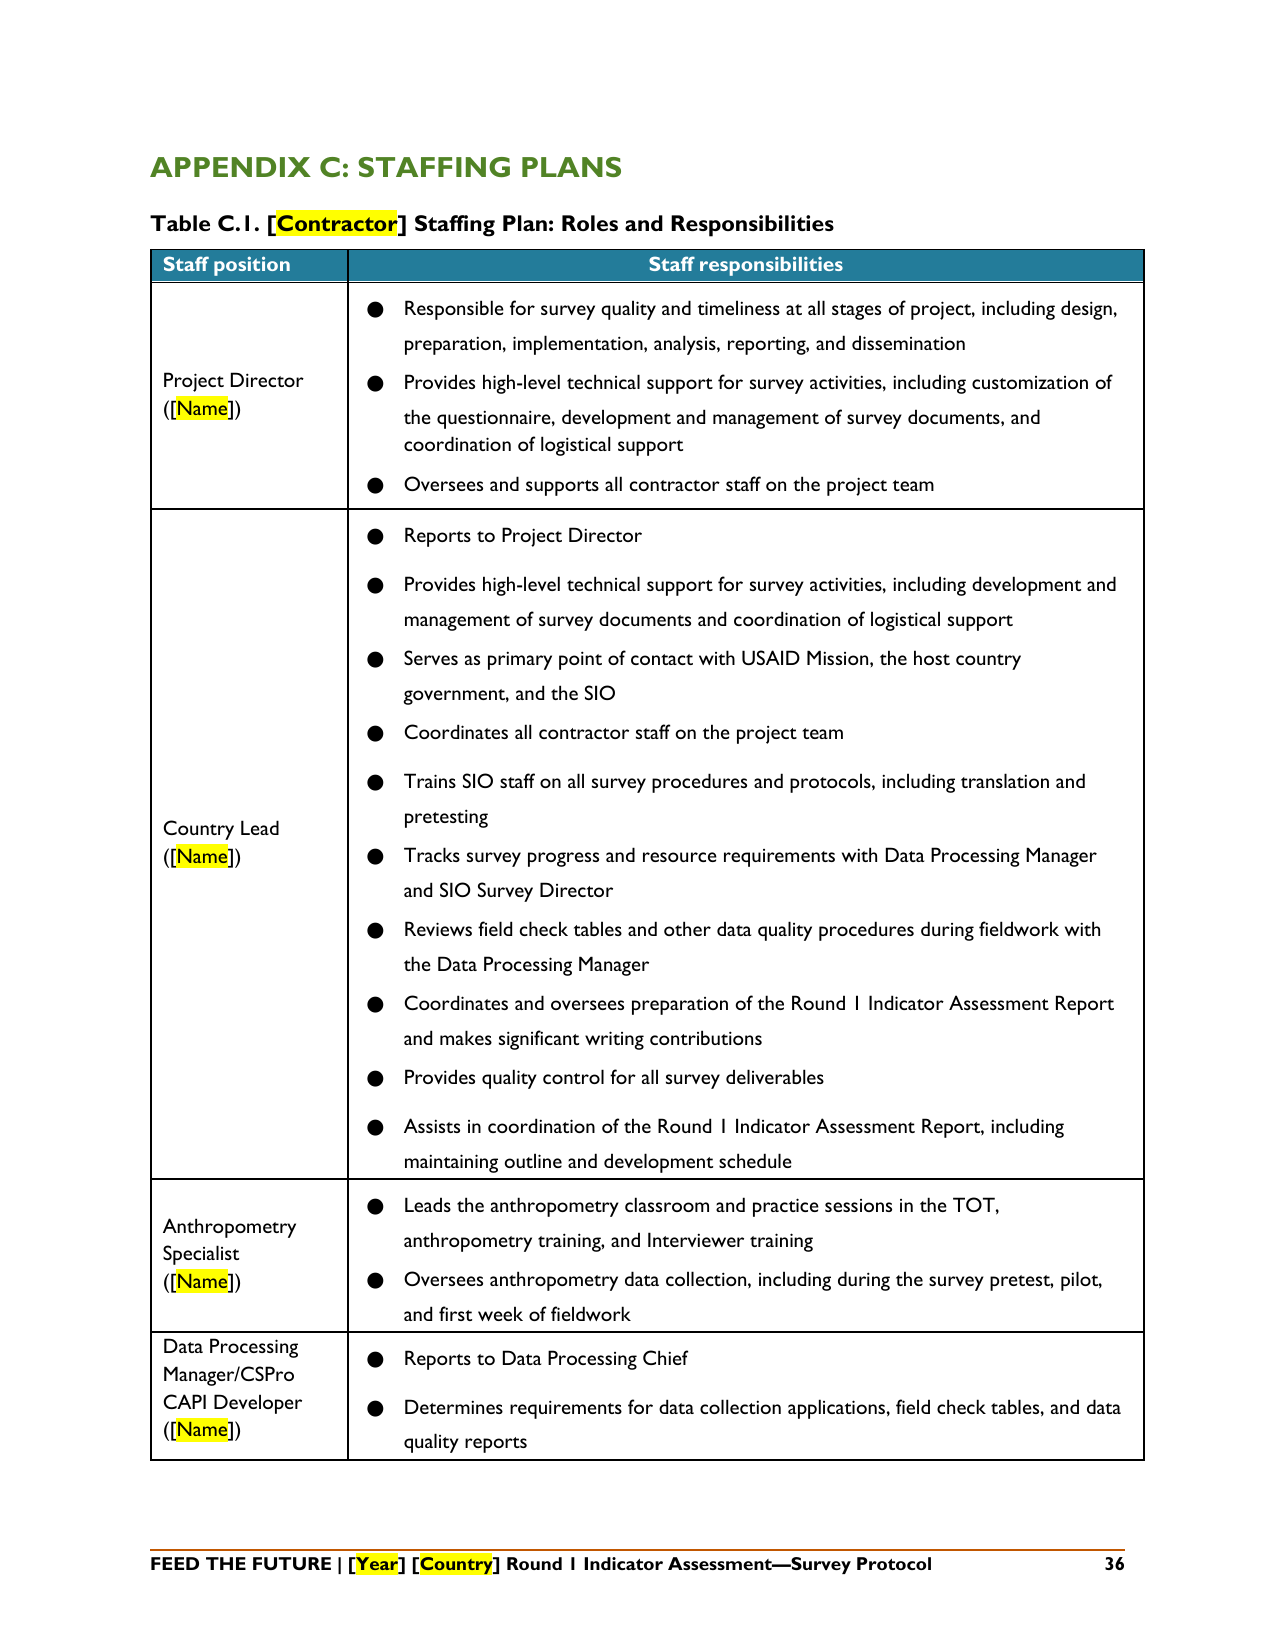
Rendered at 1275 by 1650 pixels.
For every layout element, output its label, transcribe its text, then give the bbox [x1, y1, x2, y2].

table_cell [349, 1333, 1143, 1459]
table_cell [152, 1333, 347, 1459]
subtitle Appendix C: Staffing plans [150, 150, 1125, 184]
table_header Staff position [152, 250, 347, 281]
table_cell Responsible for survey quality and timeliness at all stages of project, including design, preparation, implementation, analysis, reporting, and dissemination Provides high-level technical support for survey activities, including customization of the questionnaire, development and management of survey documents, and coordination of logistical support Oversees and supports all contractor staff on the project team [349, 283, 1143, 508]
title Table C.1. [Contractor] Staffing Plan: Roles and Responsibilities [397, 210, 1125, 236]
table_cell Leads the anthropometry classroom and practice sessions in the TOT, anthropometry training, and Interviewer training Oversees anthropometry data collection, including during the survey pretest, pilot, and first week of fieldwork [349, 1180, 1143, 1331]
table_cell Anthropometry Specialist ([Name]) [152, 1180, 347, 1331]
table_cell Country Lead ([Name]) [152, 510, 347, 1178]
table_cell Reports to Project Director Provides high-level technical support for survey activities, including development and management of survey documents and coordination of logistical support Serves as primary point of contact with USAID Mission, the host country government, and the SIO Coordinates all contractor staff on the project team Trains SIO staff on all survey procedures and protocols, including translation and pretesting Tracks survey progress and resource requirements with Data Processing Manager and SIO Survey Director Reviews field check tables and other data quality procedures during fieldwork with the Data Processing Manager Coordinates and oversees preparation of the Round 1 Indicator Assessment Report and makes significant writing contributions Provides quality control for all survey deliverables Assists in coordination of the Round 1 Indicator Assessment Report, including maintaining outline and development schedule [349, 510, 1143, 1178]
table_header Staff responsibilities [349, 250, 1143, 281]
table_cell Project Director ([Name]) [152, 283, 347, 508]
